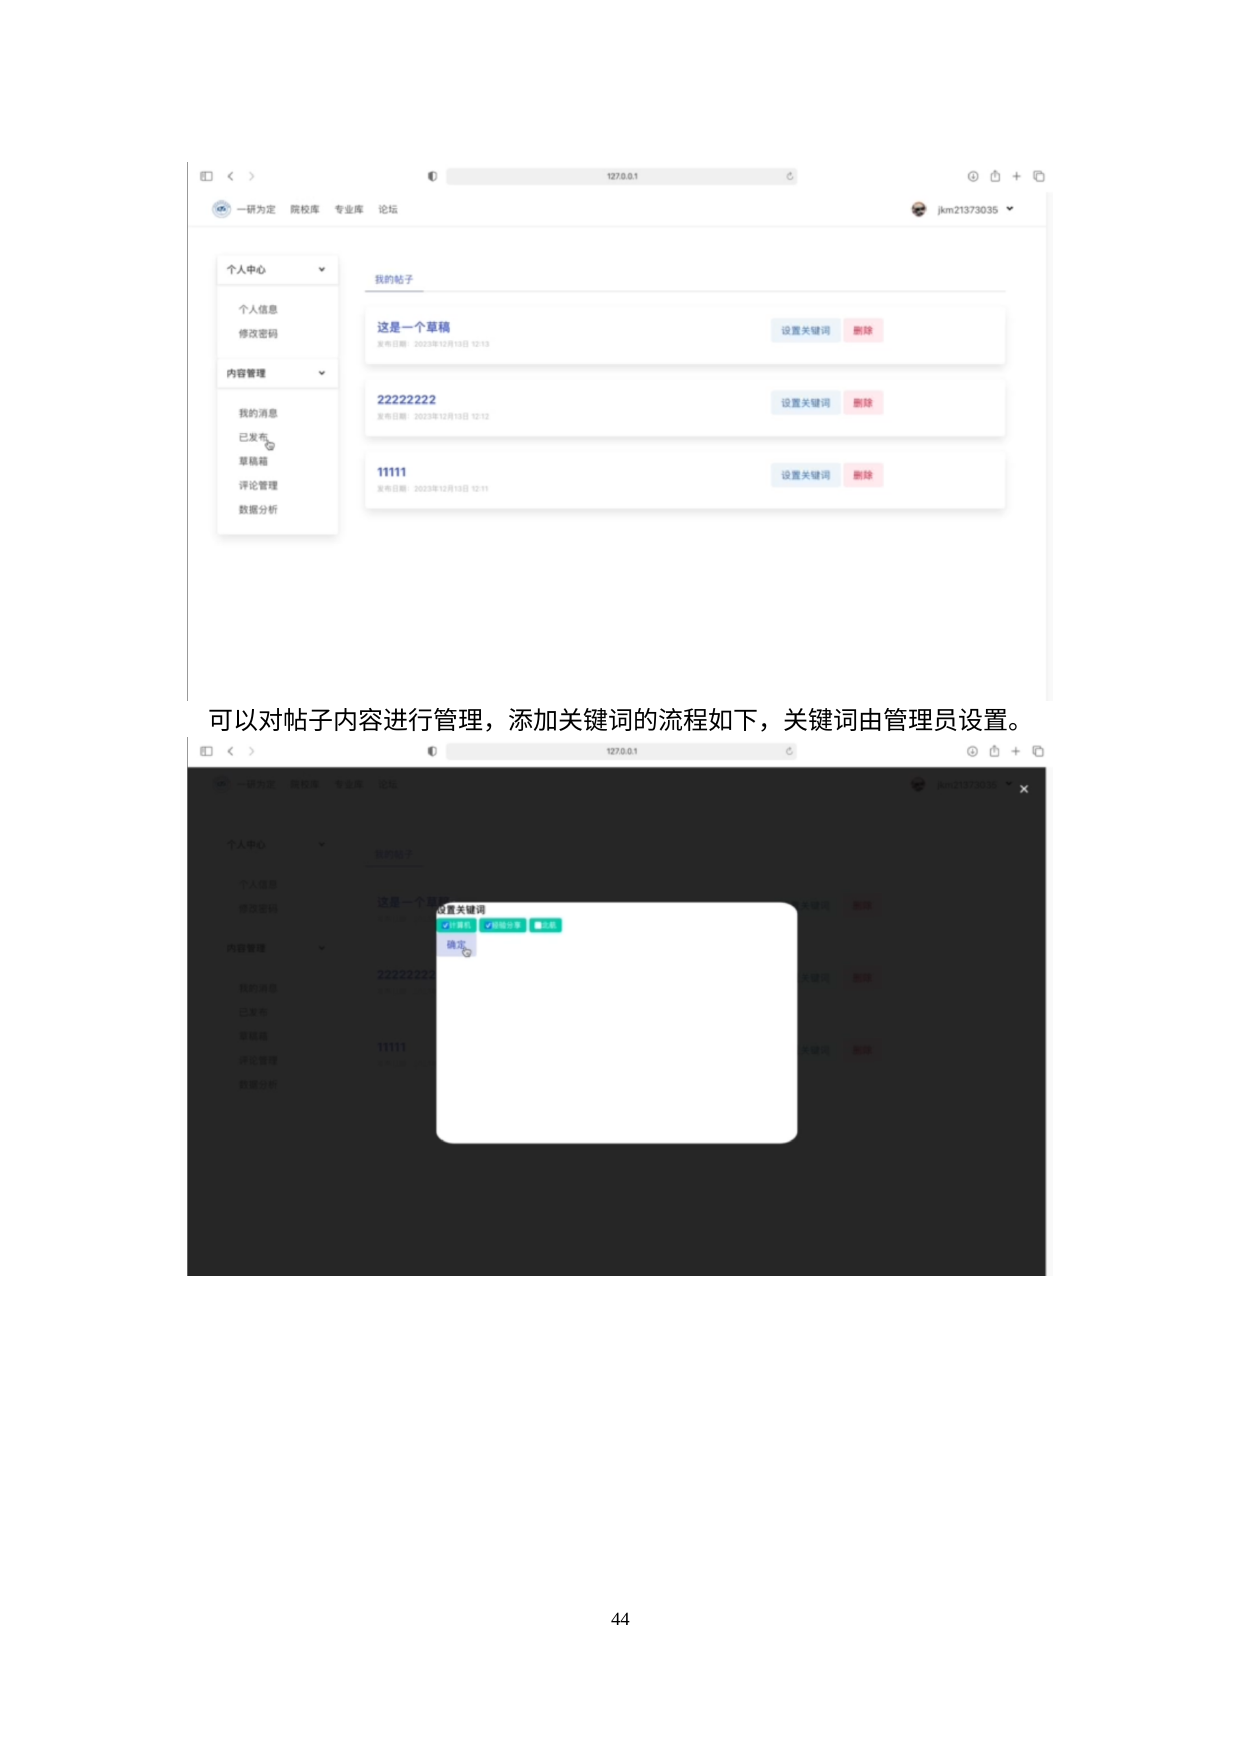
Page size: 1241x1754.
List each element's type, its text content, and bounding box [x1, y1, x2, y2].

picture [187, 162, 1053, 701]
picture [187, 737, 1053, 1276]
text 可以对帖子内容进行管理，添加关键词的流程如下，关键词由管理员设置。 [187, 701, 1053, 737]
